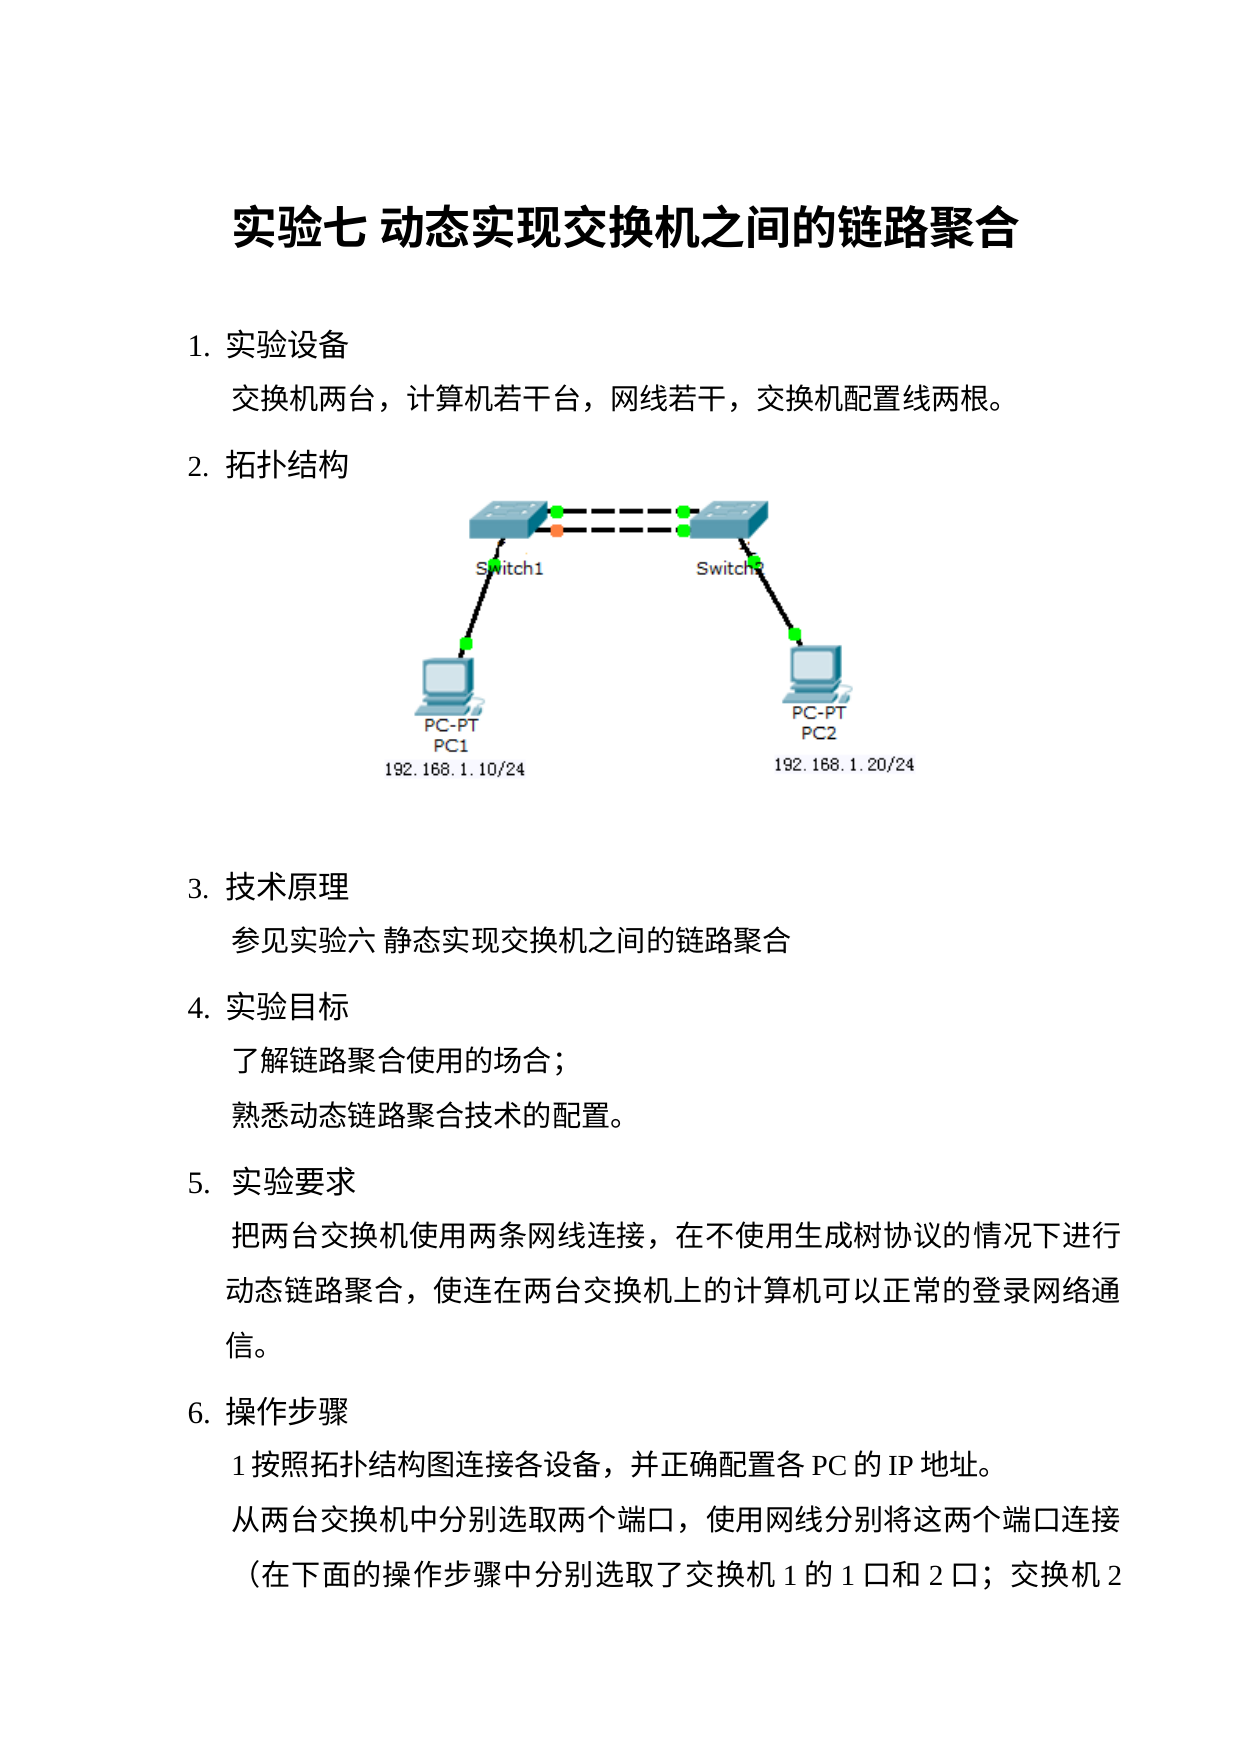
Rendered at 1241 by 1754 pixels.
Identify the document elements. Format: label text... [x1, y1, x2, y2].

picture [371, 495, 939, 796]
list 技术原理 [187, 853, 1122, 918]
list 实验设备 [187, 310, 1122, 375]
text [231, 1497, 1122, 1594]
text 参见实验六 静态实现交换机之间的链路聚合 [225, 918, 1122, 960]
text 把两台交换机使用两条网线连接，在不使用生成树协议的情况下进行动态链路聚合，使连在两台交换机上的计算机可以正常的登录网络通信。 [225, 1212, 1122, 1364]
text 1按照拓扑结构图连接各设备，并正确配置各PC的IP地址。 [225, 1442, 1122, 1484]
list 实验要求 [187, 1147, 1122, 1212]
text 该实验为什么要强调不能启用生成树协议？实验七 动态实现交换机之间的链路聚合 [225, 191, 1122, 258]
list 操作步骤 [187, 1377, 1122, 1442]
list 拓扑结构 [187, 430, 1122, 495]
text 熟悉动态链路聚合技术的配置。 [225, 1092, 1122, 1135]
list 实验目标 [187, 972, 1122, 1037]
text 了解链路聚合使用的场合； [225, 1037, 1122, 1080]
text 交换机两台，计算机若干台，网线若干，交换机配置线两根。 [225, 375, 1122, 417]
